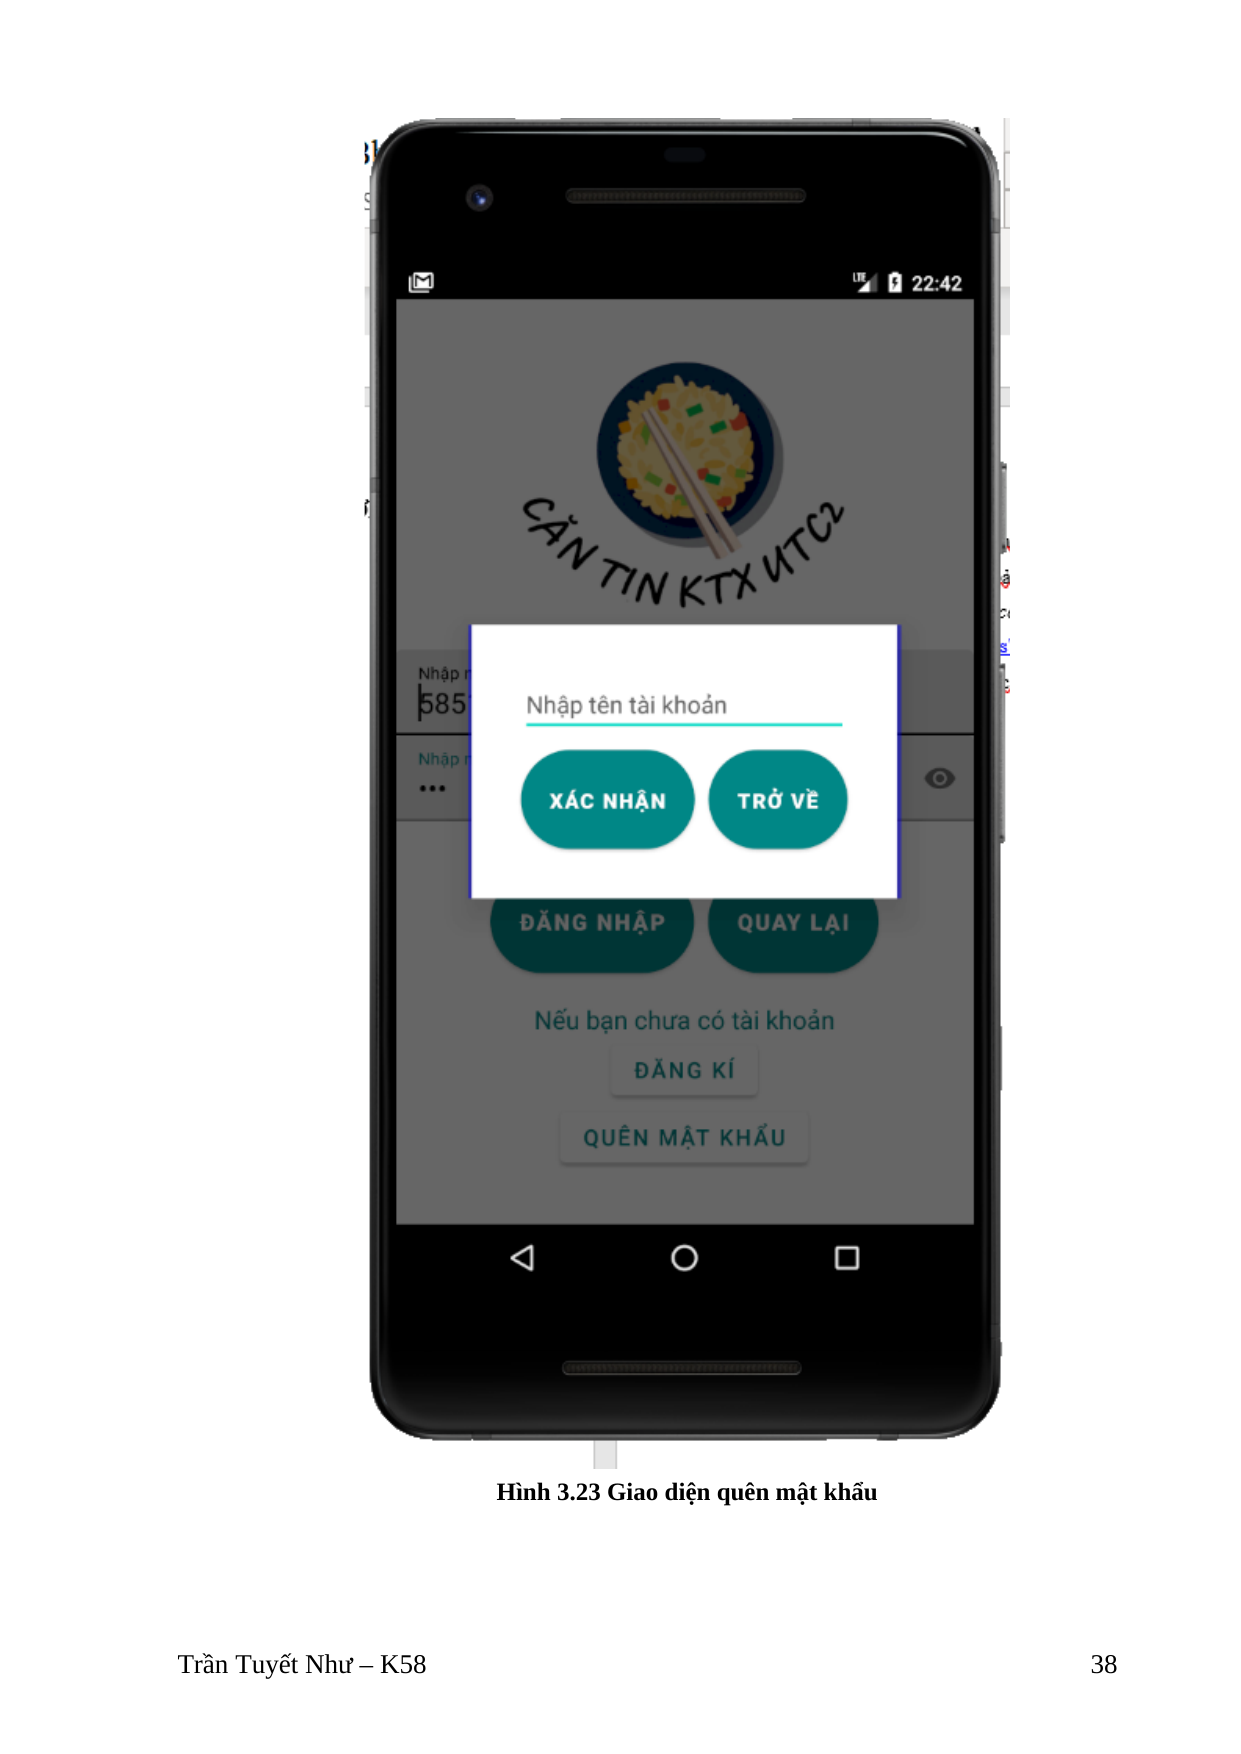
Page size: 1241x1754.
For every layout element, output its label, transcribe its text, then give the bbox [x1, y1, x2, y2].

picture [364, 118, 1010, 1469]
